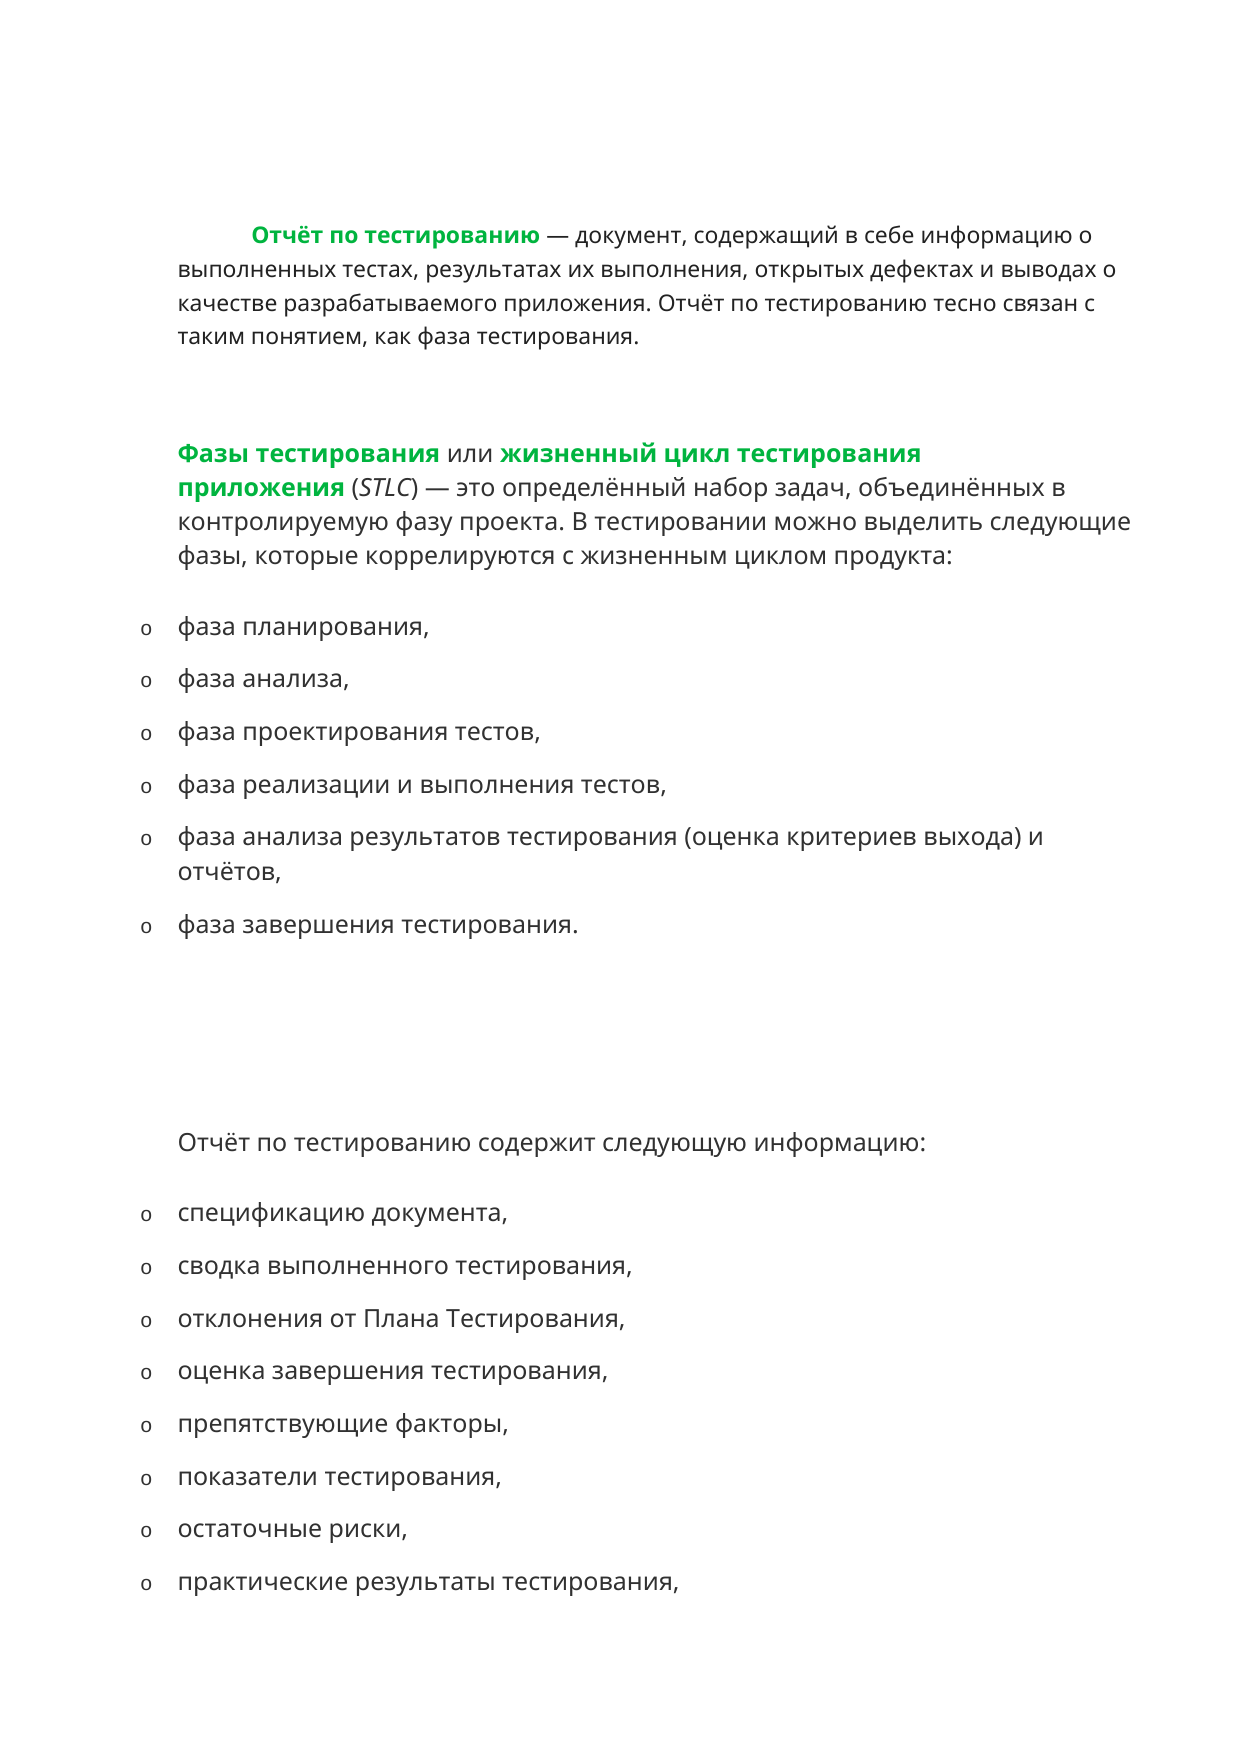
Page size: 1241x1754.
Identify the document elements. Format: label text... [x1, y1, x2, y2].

list фаза завершения тестирования. [140, 906, 1152, 941]
list отклонения от Плана Тестирования, [140, 1299, 1152, 1334]
text Отчёт по тестированию — документ, содержащий в себе информацию о выполненных тестах, результатах их выполнения, открытых дефектах и выводах о качестве разрабатываемого приложения. Отчёт по тестированию тесно связан с таким понятием, как фаза тестирования. [177, 219, 1152, 351]
list оценка завершения тестирования, [140, 1352, 1152, 1387]
list практические результаты тестирования, [140, 1563, 1152, 1598]
list фаза анализа результатов тестирования (оценка критериев выхода) и отчётов, [140, 818, 1152, 888]
list спецификацию документа, [140, 1194, 1152, 1229]
list остаточные риски, [140, 1510, 1152, 1545]
list фаза реализации и выполнения тестов, [140, 765, 1152, 800]
list фаза проектирования тестов, [140, 713, 1152, 748]
list фаза анализа, [140, 660, 1152, 695]
list сводка выполненного тестирования, [140, 1247, 1152, 1282]
list показатели тестирования, [140, 1457, 1152, 1492]
text Фазы тестирования или жизненный цикл тестирования приложения (STLC) — это определённый набор задач, объединённых в контролируемую фазу проекта. В тестировании можно выделить следующие фазы, которые коррелируются с жизненным циклом продукта: [177, 436, 1152, 572]
list препятствующие факторы, [140, 1405, 1152, 1440]
text Отчёт по тестированию содержит следующую информацию: [177, 1124, 1152, 1158]
list фаза планирования, [140, 607, 1152, 642]
